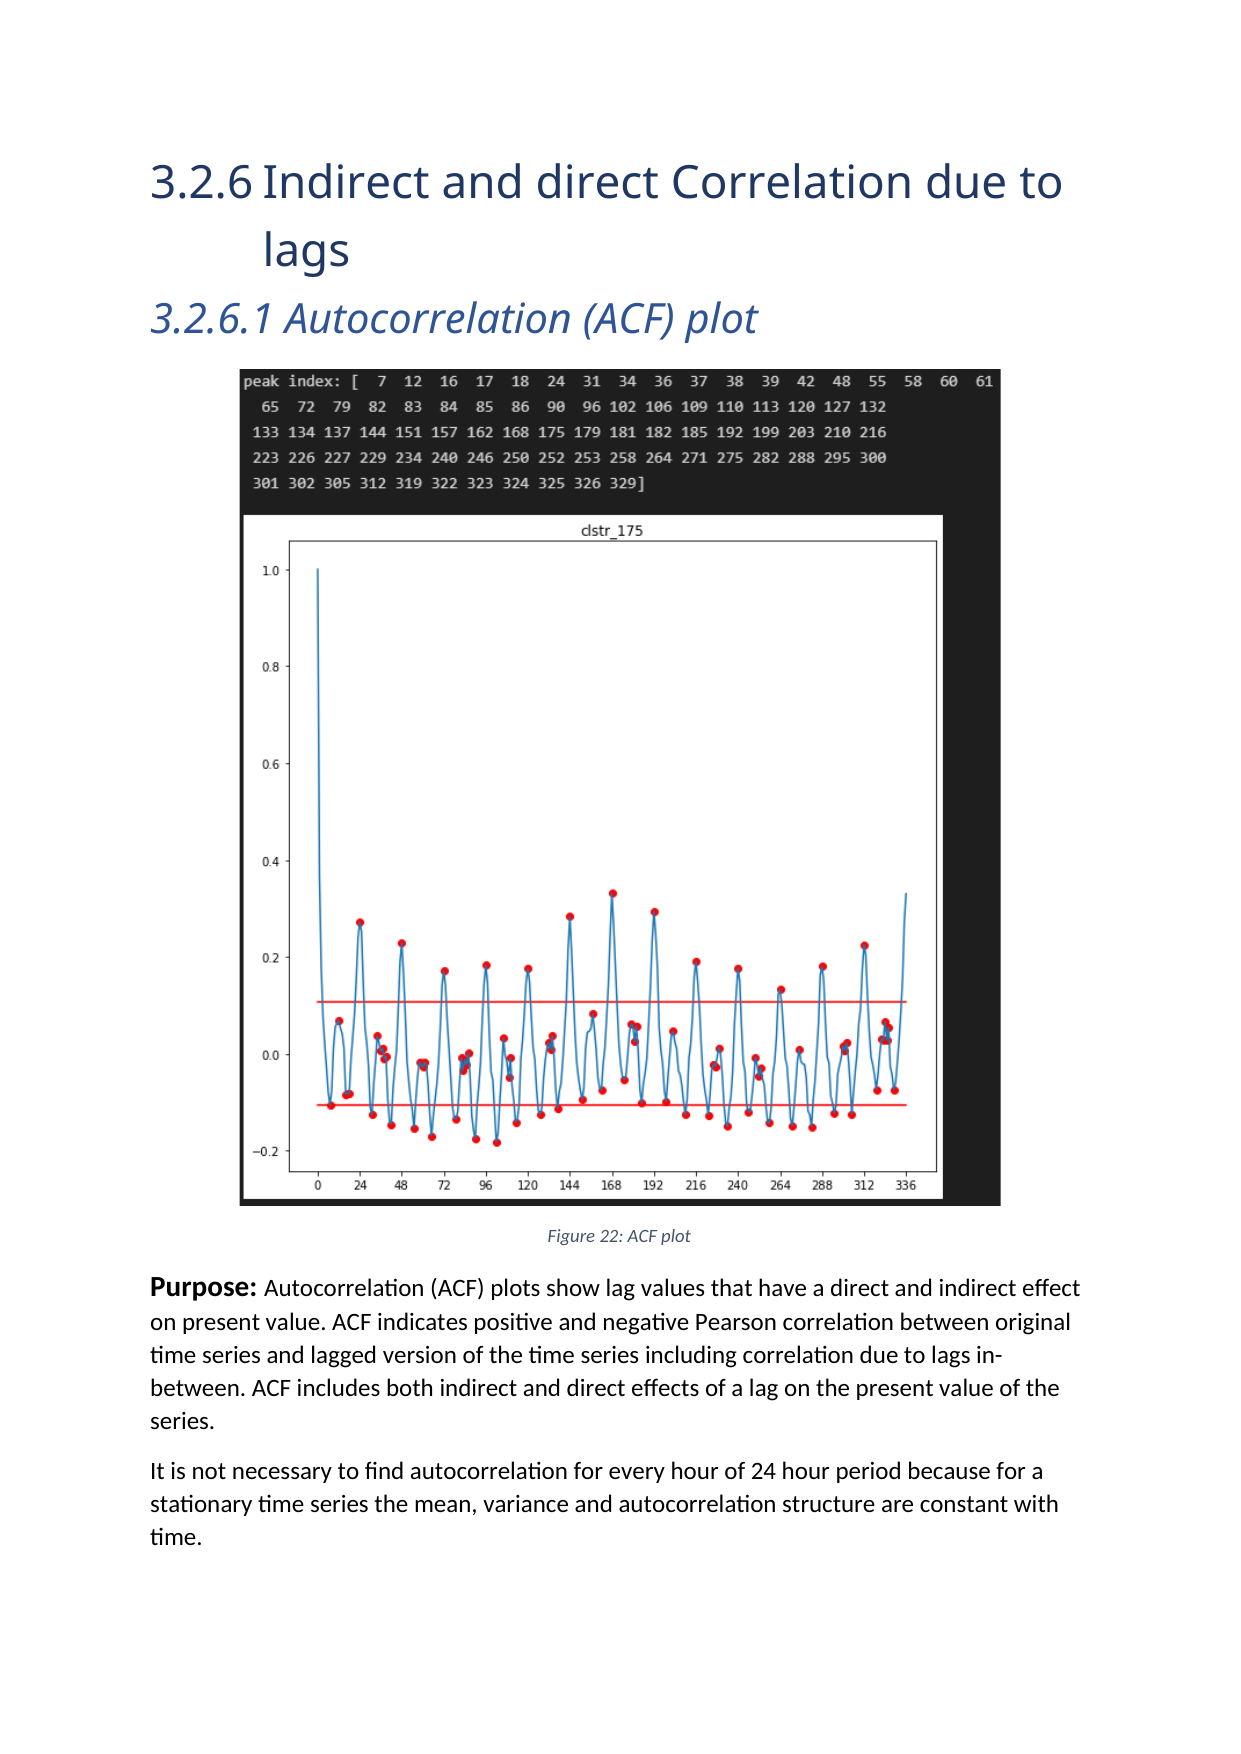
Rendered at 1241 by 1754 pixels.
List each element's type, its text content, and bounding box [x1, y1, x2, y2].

picture [239, 369, 1001, 1206]
subtitle Indirect and direct Correlation due to lags [150, 150, 1090, 280]
text Purpose: Autocorrelation (ACF) plots show lag values that have a direct and indirect effect on present value. ACF indicates positive and negative Pearson correlation between original time series and lagged version of the time series including correlation due to lags in-between. ACF includes both indirect and direct effects of a lag on the present value of the series. [150, 1268, 1090, 1436]
subtitle 3.2.6.1 Autocorrelation (ACF) plot [150, 289, 1090, 346]
text It is not necessary to find autocorrelation for every hour of 24 hour period because for a stationary time series the mean, variance and autocorrelation structure are constant with time. [150, 1455, 1090, 1551]
